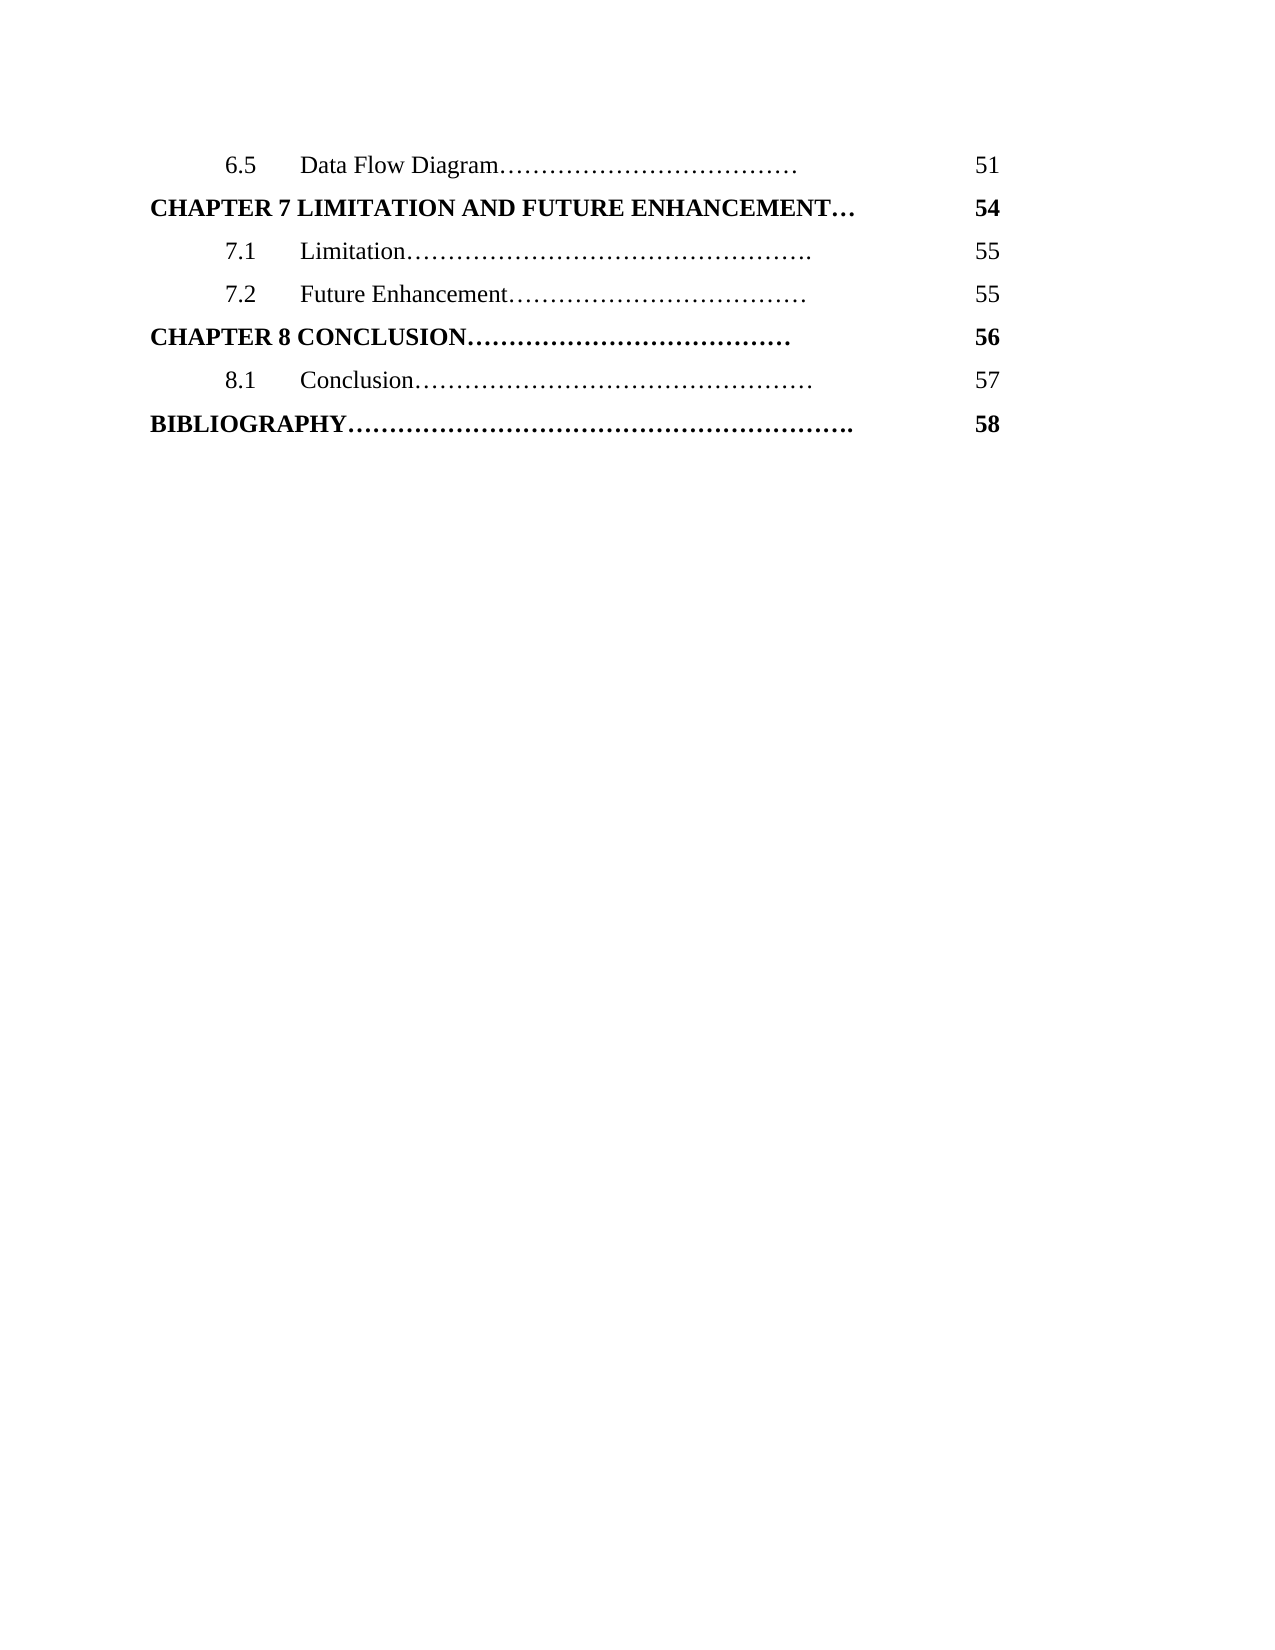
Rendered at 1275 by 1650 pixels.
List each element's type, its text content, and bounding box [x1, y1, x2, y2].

text CHAPTER 8 CONCLUSION………………………………… 56 [150, 322, 1125, 351]
text 7.2 Future Enhancement……………………………… 55 [225, 279, 1125, 308]
list Limitation…………………………………………. 55 [225, 236, 1125, 265]
text 8.1 Conclusion………………………………………… 57 [150, 366, 1125, 394]
text CHAPTER 7 LIMITATION AND FUTURE ENHANCEMENT… 54 [150, 193, 1125, 222]
list Data Flow Diagram……………………………… 51 [225, 150, 1125, 179]
text BIBLIOGRAPHY……………………………………………………. 58 [150, 409, 1125, 437]
